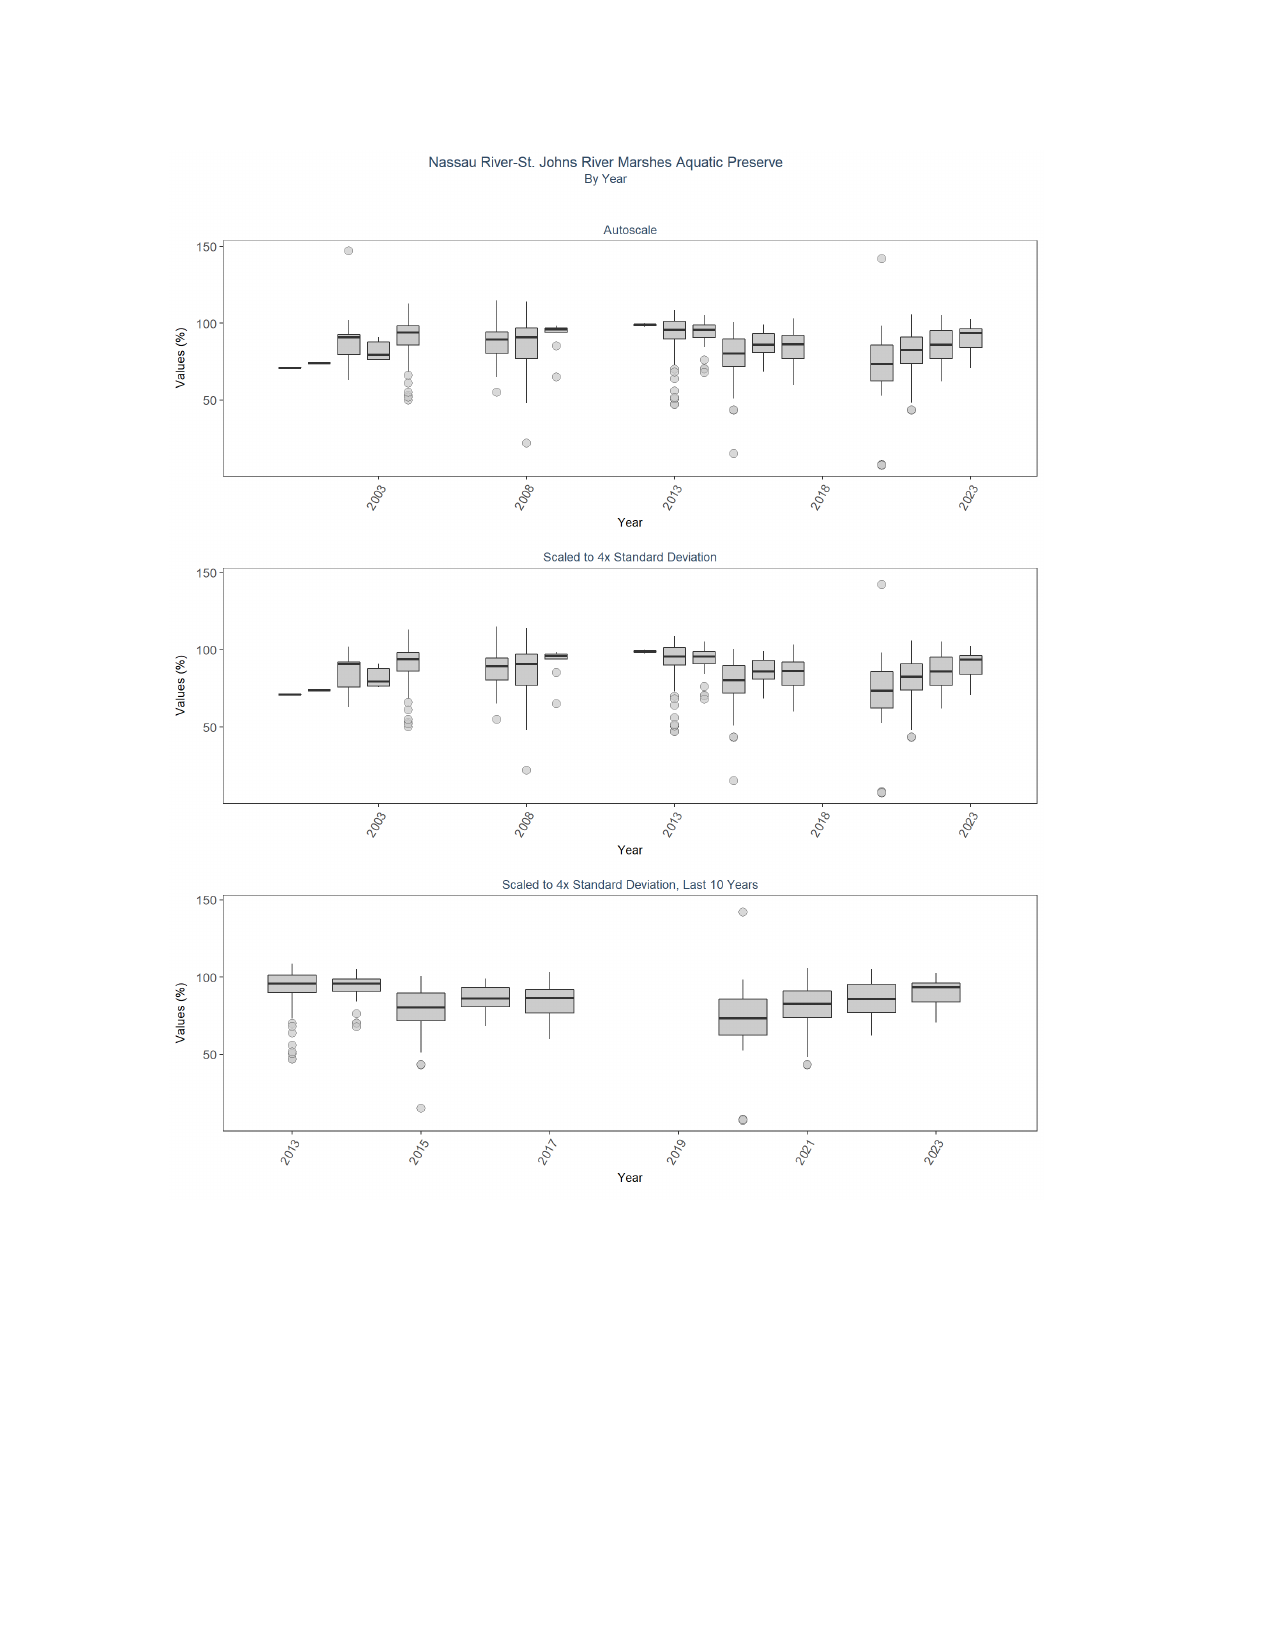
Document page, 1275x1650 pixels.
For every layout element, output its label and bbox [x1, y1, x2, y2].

picture [168, 150, 1044, 1200]
